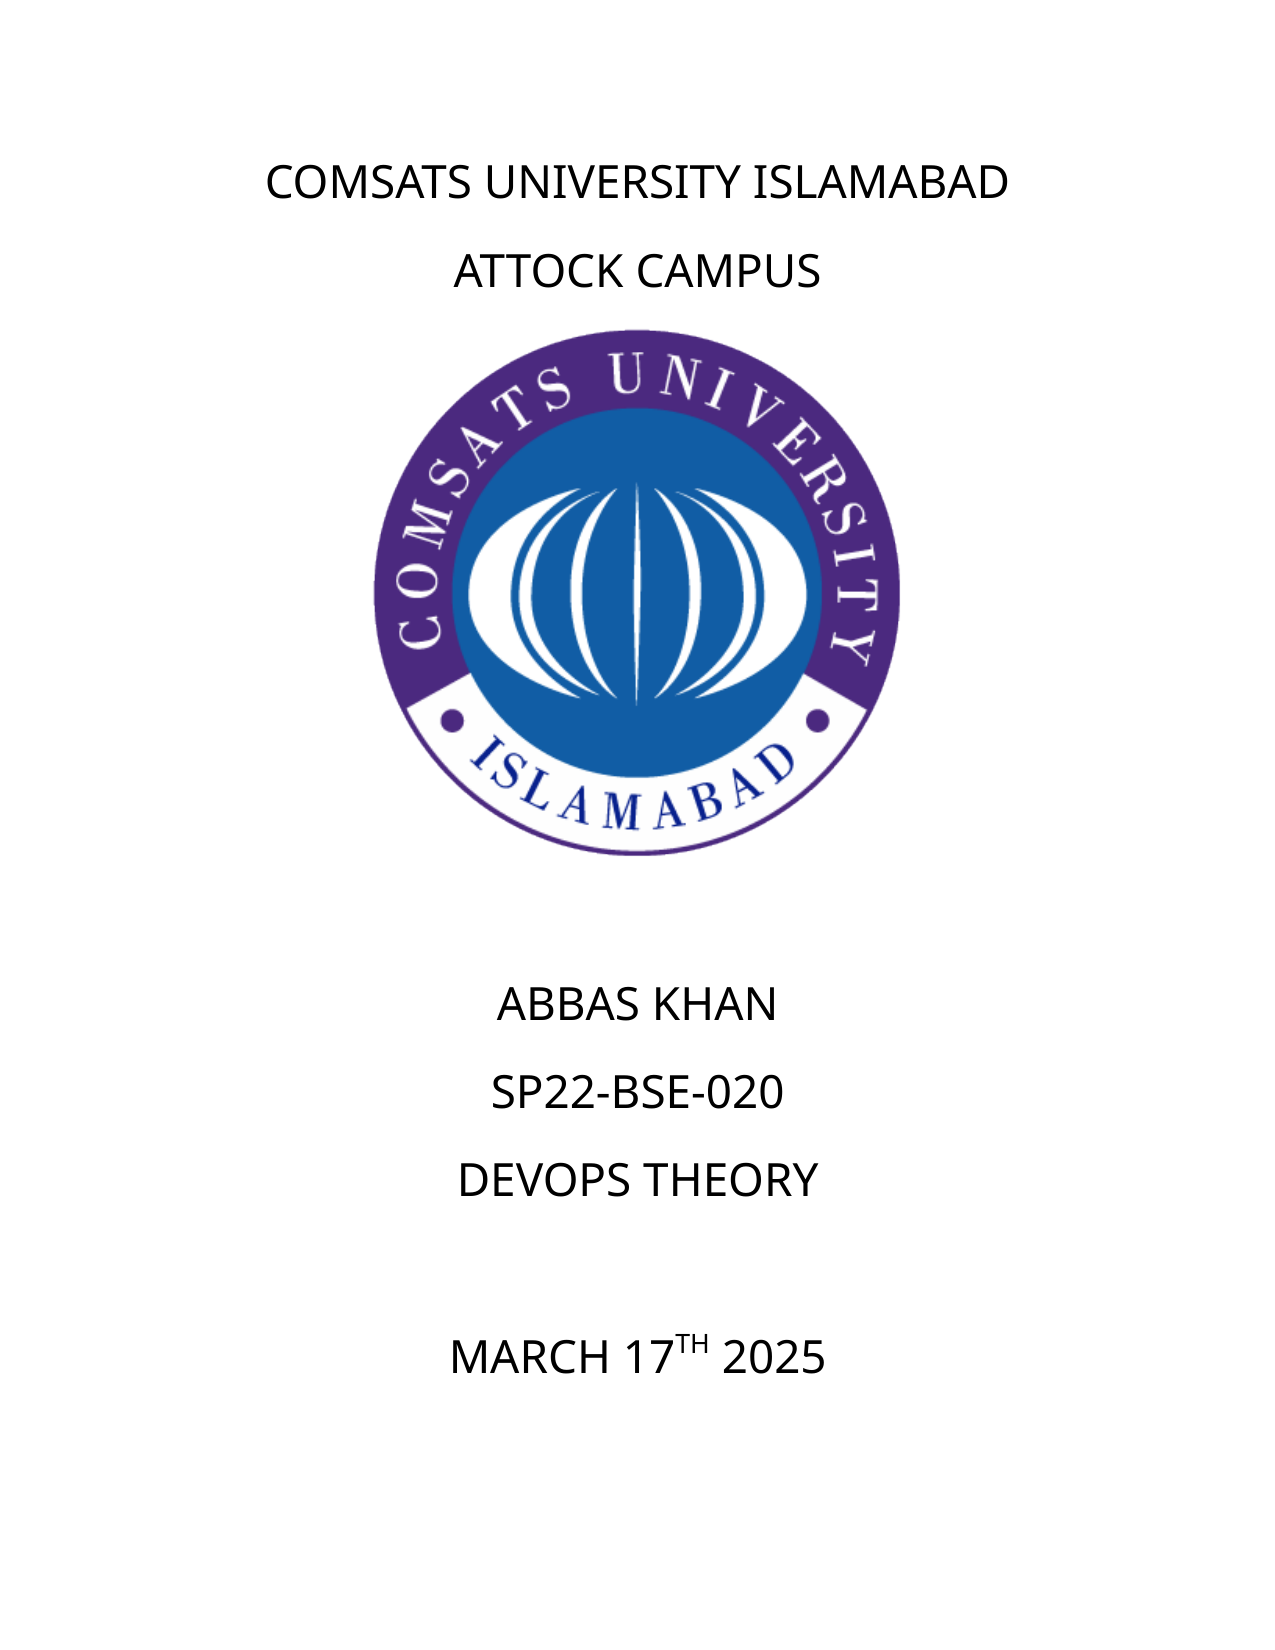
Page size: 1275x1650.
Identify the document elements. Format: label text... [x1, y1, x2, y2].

text MARCH 17TH 2025 [150, 1324, 1125, 1387]
picture [370, 326, 905, 861]
text SP22-BSE-020 [150, 1059, 1125, 1122]
text ATTOCK CAMPUS [150, 238, 1125, 301]
text COMSATS UNIVERSITY ISLAMABAD [150, 150, 1125, 212]
text DEVOPS THEORY [150, 1148, 1125, 1210]
text ABBAS KHAN [150, 971, 1125, 1033]
